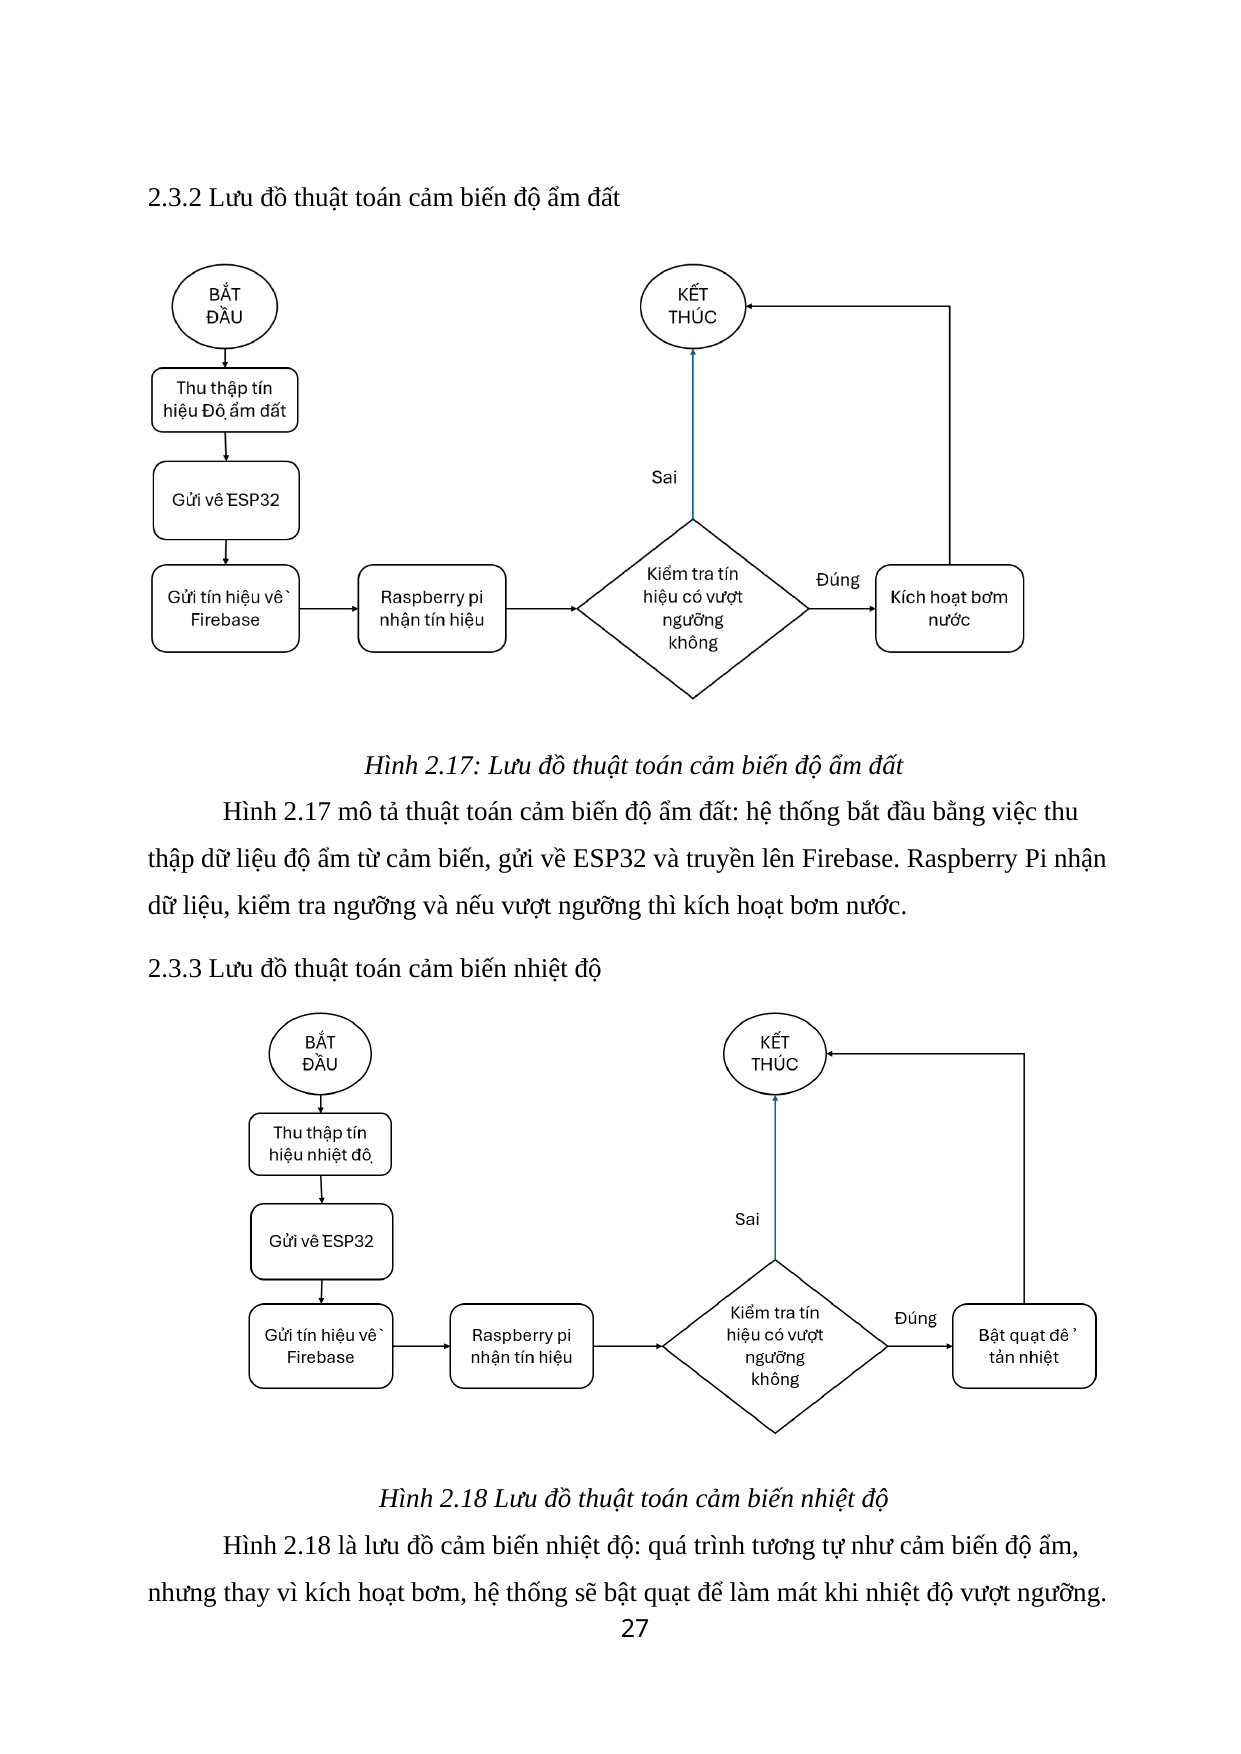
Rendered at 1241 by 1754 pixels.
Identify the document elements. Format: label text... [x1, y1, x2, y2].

text Hình 2.17 mô tả thuật toán cảm biến độ ẩm đất: hệ thống bắt đầu bằng việc thu thập dữ liệu độ ẩm từ cảm biến, gửi về ESP32 và truyền lên Firebase. Raspberry Pi nhận dữ liệu, kiểm tra ngưỡng và nếu vượt ngưỡng thì kích hoạt bơm nước. [148, 796, 1122, 920]
subtitle 2.3.2 Lưu đồ thuật toán cảm biến độ ẩm đất [148, 181, 1122, 213]
picture [230, 1000, 1117, 1443]
subtitle 2.3.3 Lưu đồ thuật toán cảm biến nhiệt độ [148, 952, 1122, 983]
text Hình 2.18 là lưu đồ cảm biến nhiệt độ: quá trình tương tự như cảm biến độ ẩm, nhưng thay vì kích hoạt bơm, hệ thống sẽ bật quạt để làm mát khi nhiệt độ vượt ngưỡng. [148, 1529, 1122, 1607]
picture [147, 247, 1034, 710]
